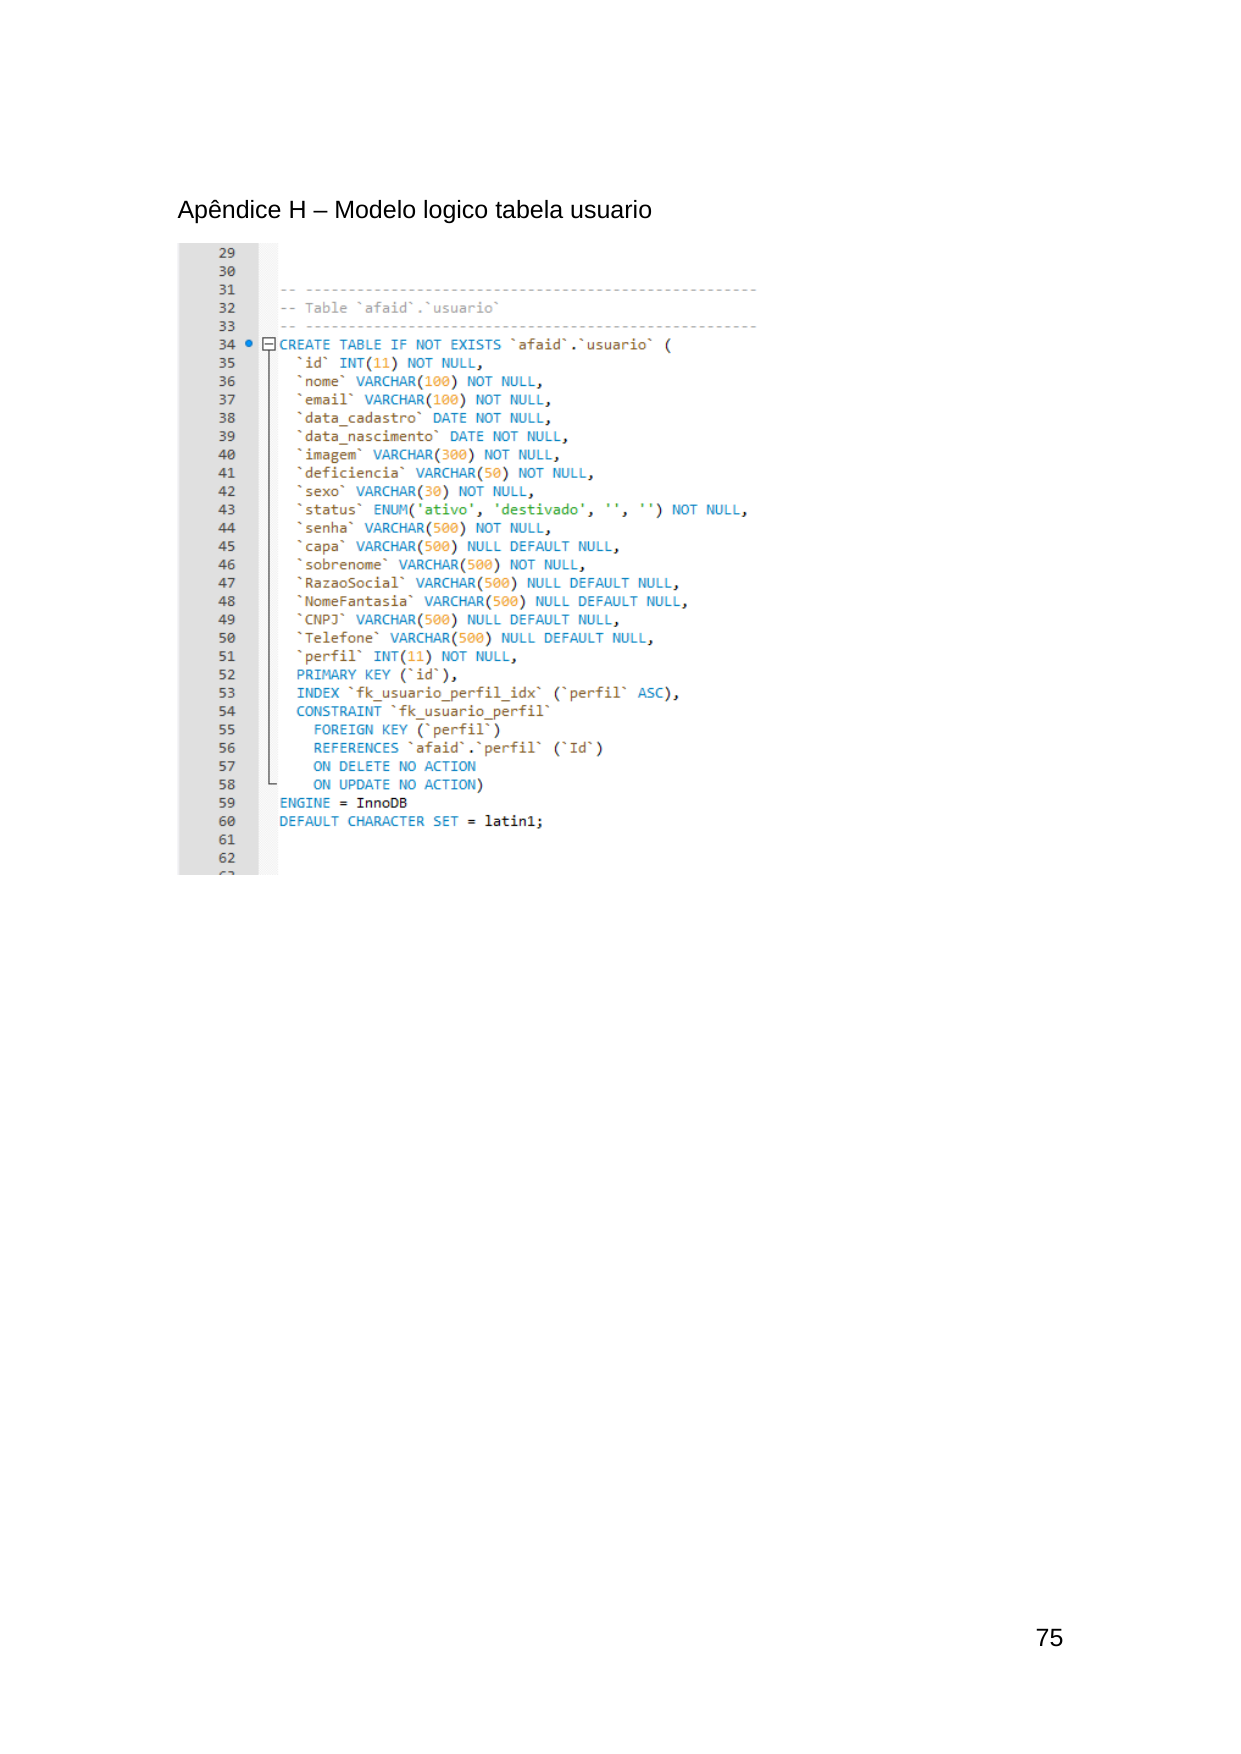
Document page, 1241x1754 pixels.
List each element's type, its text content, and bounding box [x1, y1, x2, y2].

text Apêndice H – Modelo logico tabela usuario [177, 195, 1063, 224]
picture [177, 243, 1159, 875]
